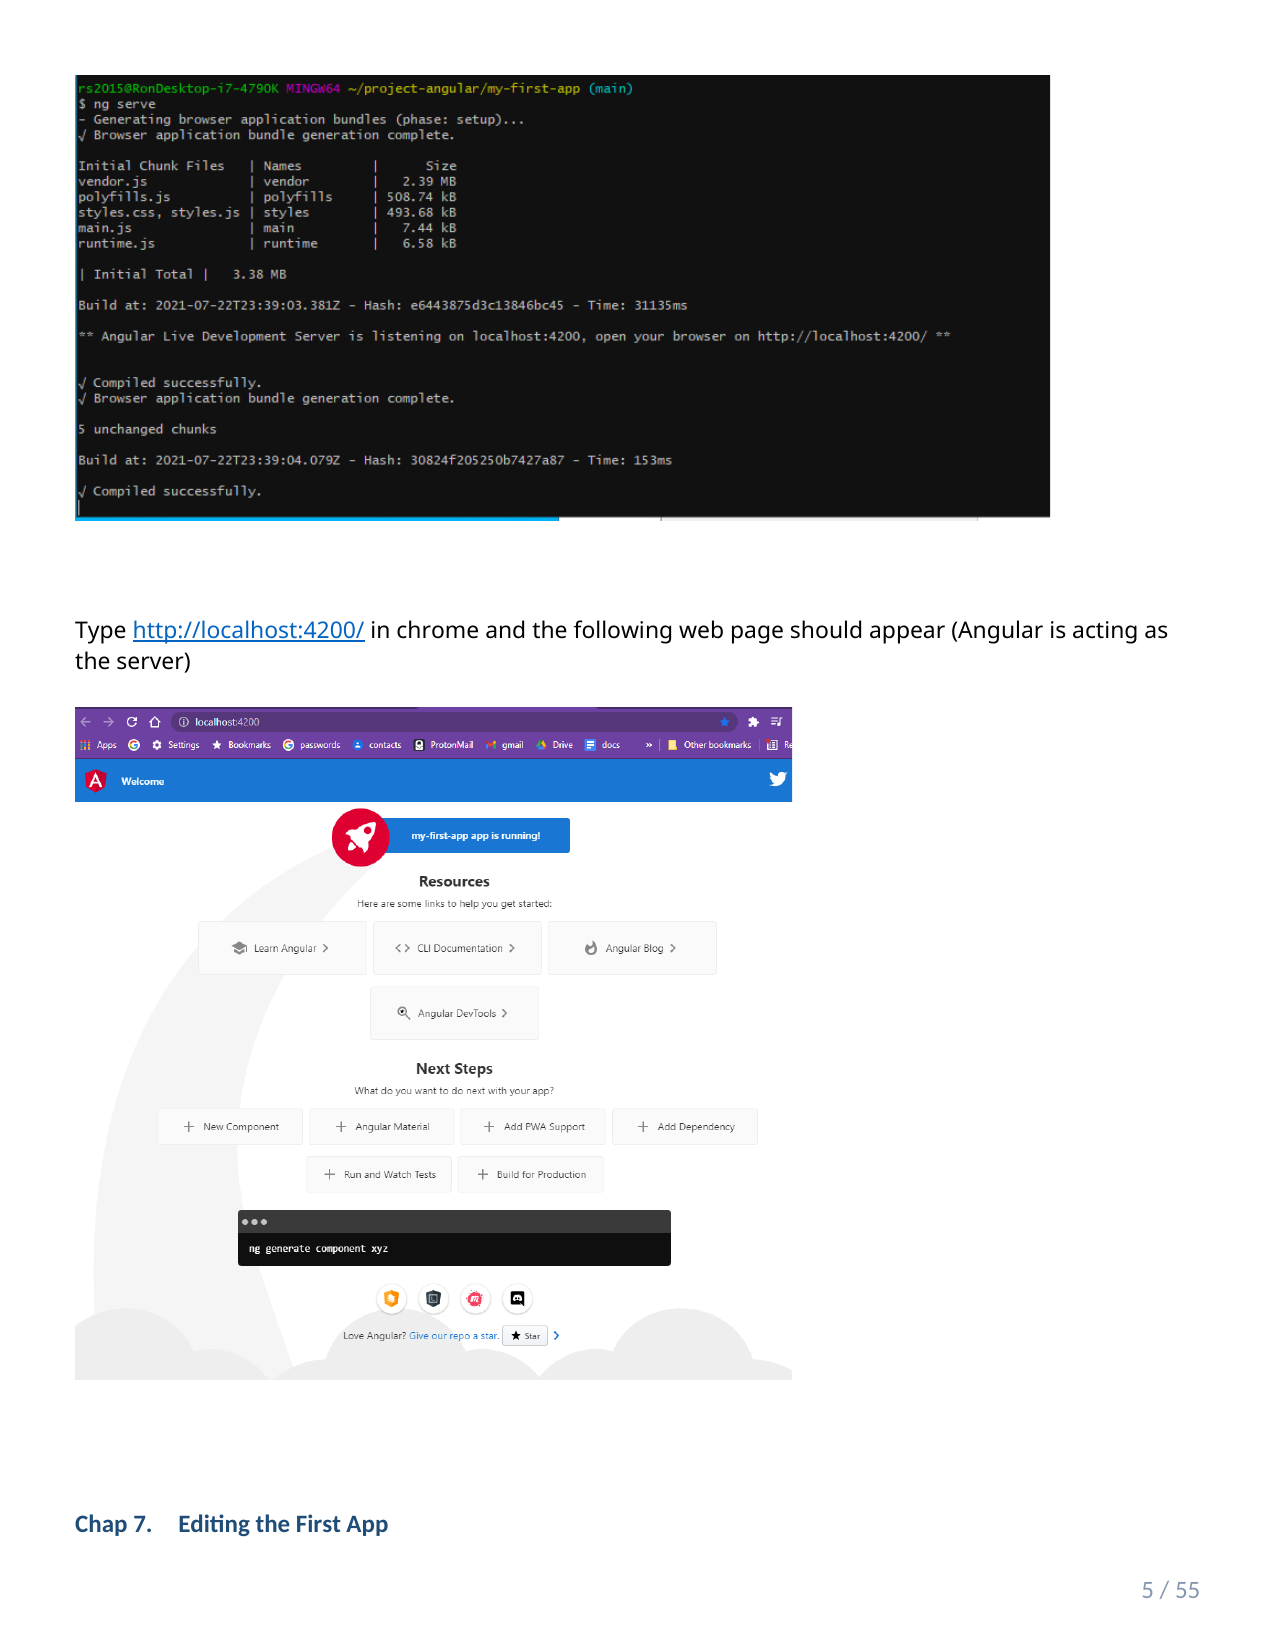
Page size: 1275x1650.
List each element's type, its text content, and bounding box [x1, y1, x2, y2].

picture [75, 707, 793, 1380]
text Type http://localhost:4200/ in chrome and the following web page should appear (Angular is acting as the server) [75, 614, 1200, 676]
subtitle Editing the First App [75, 1508, 1200, 1539]
picture [77, 75, 1050, 521]
